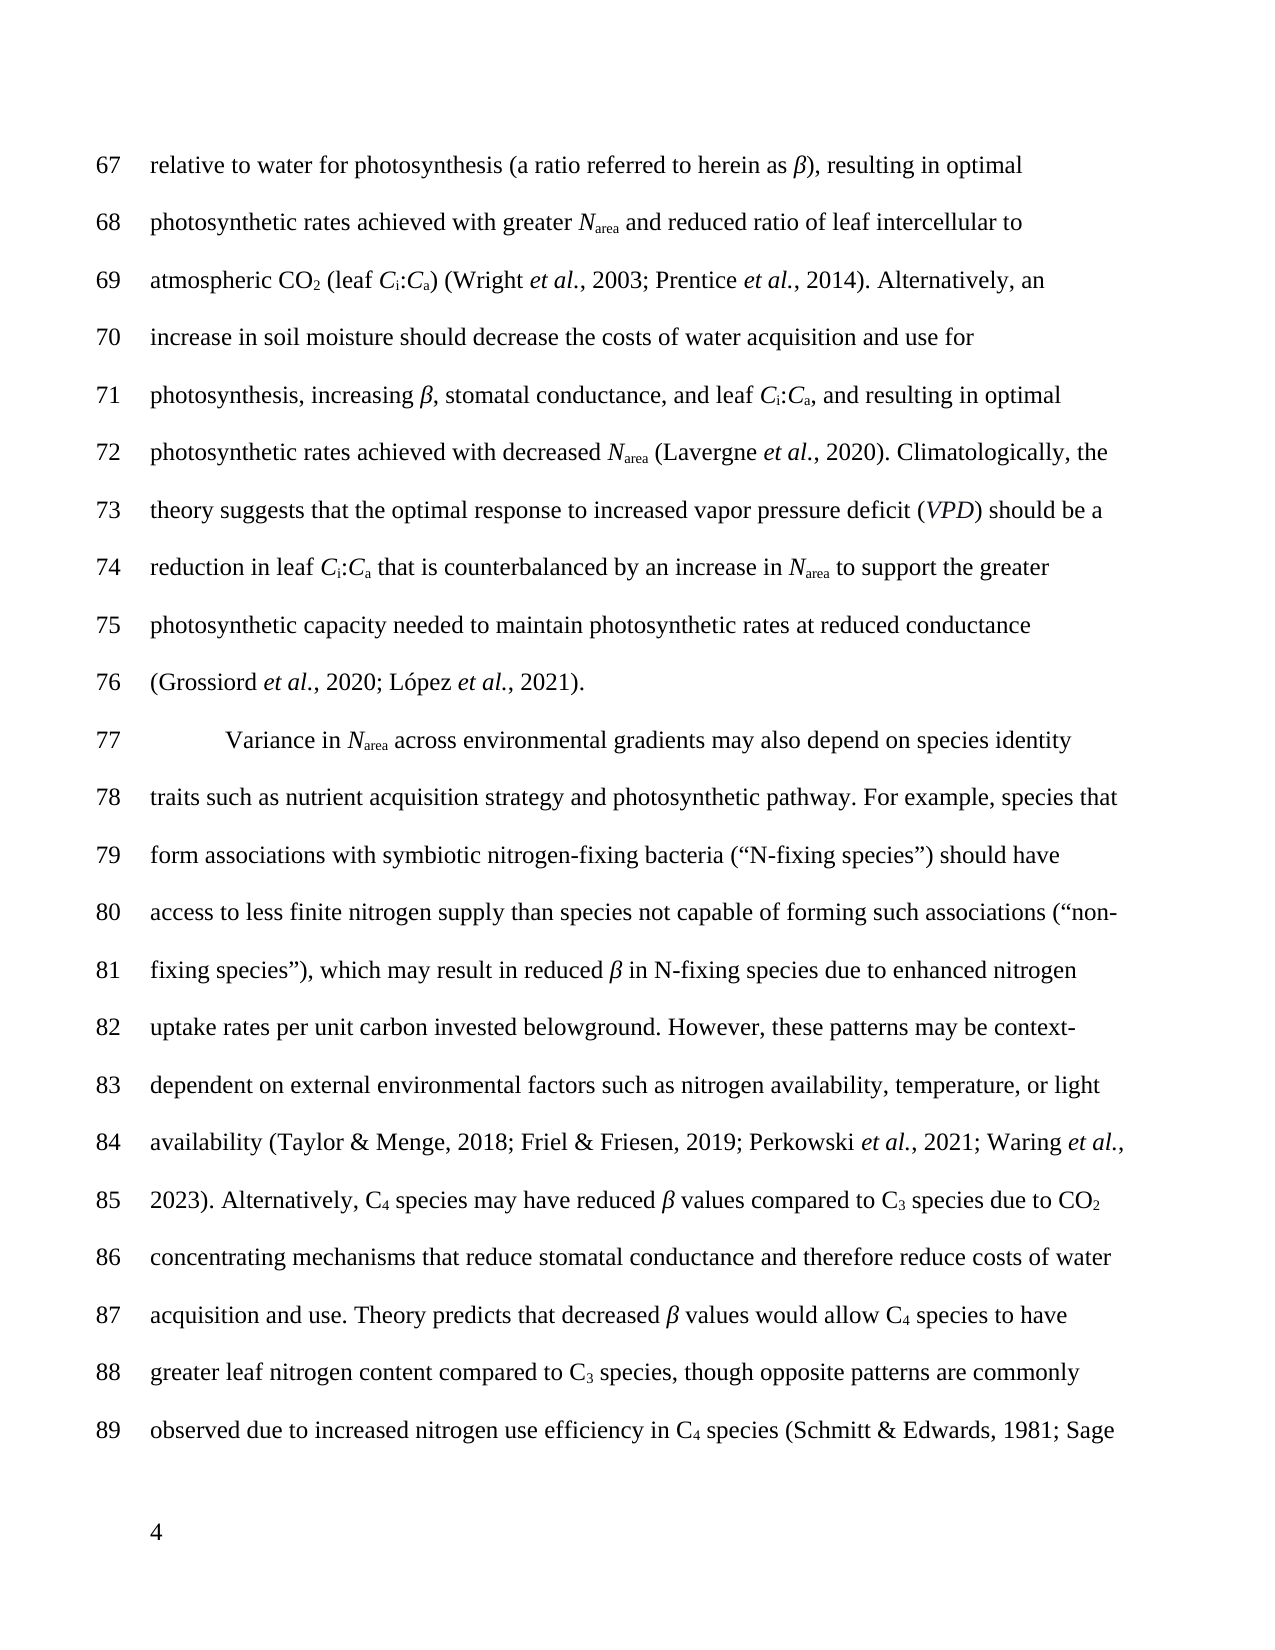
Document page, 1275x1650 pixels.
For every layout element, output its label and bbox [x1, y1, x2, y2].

text [150, 725, 1125, 1444]
text [150, 150, 1125, 696]
